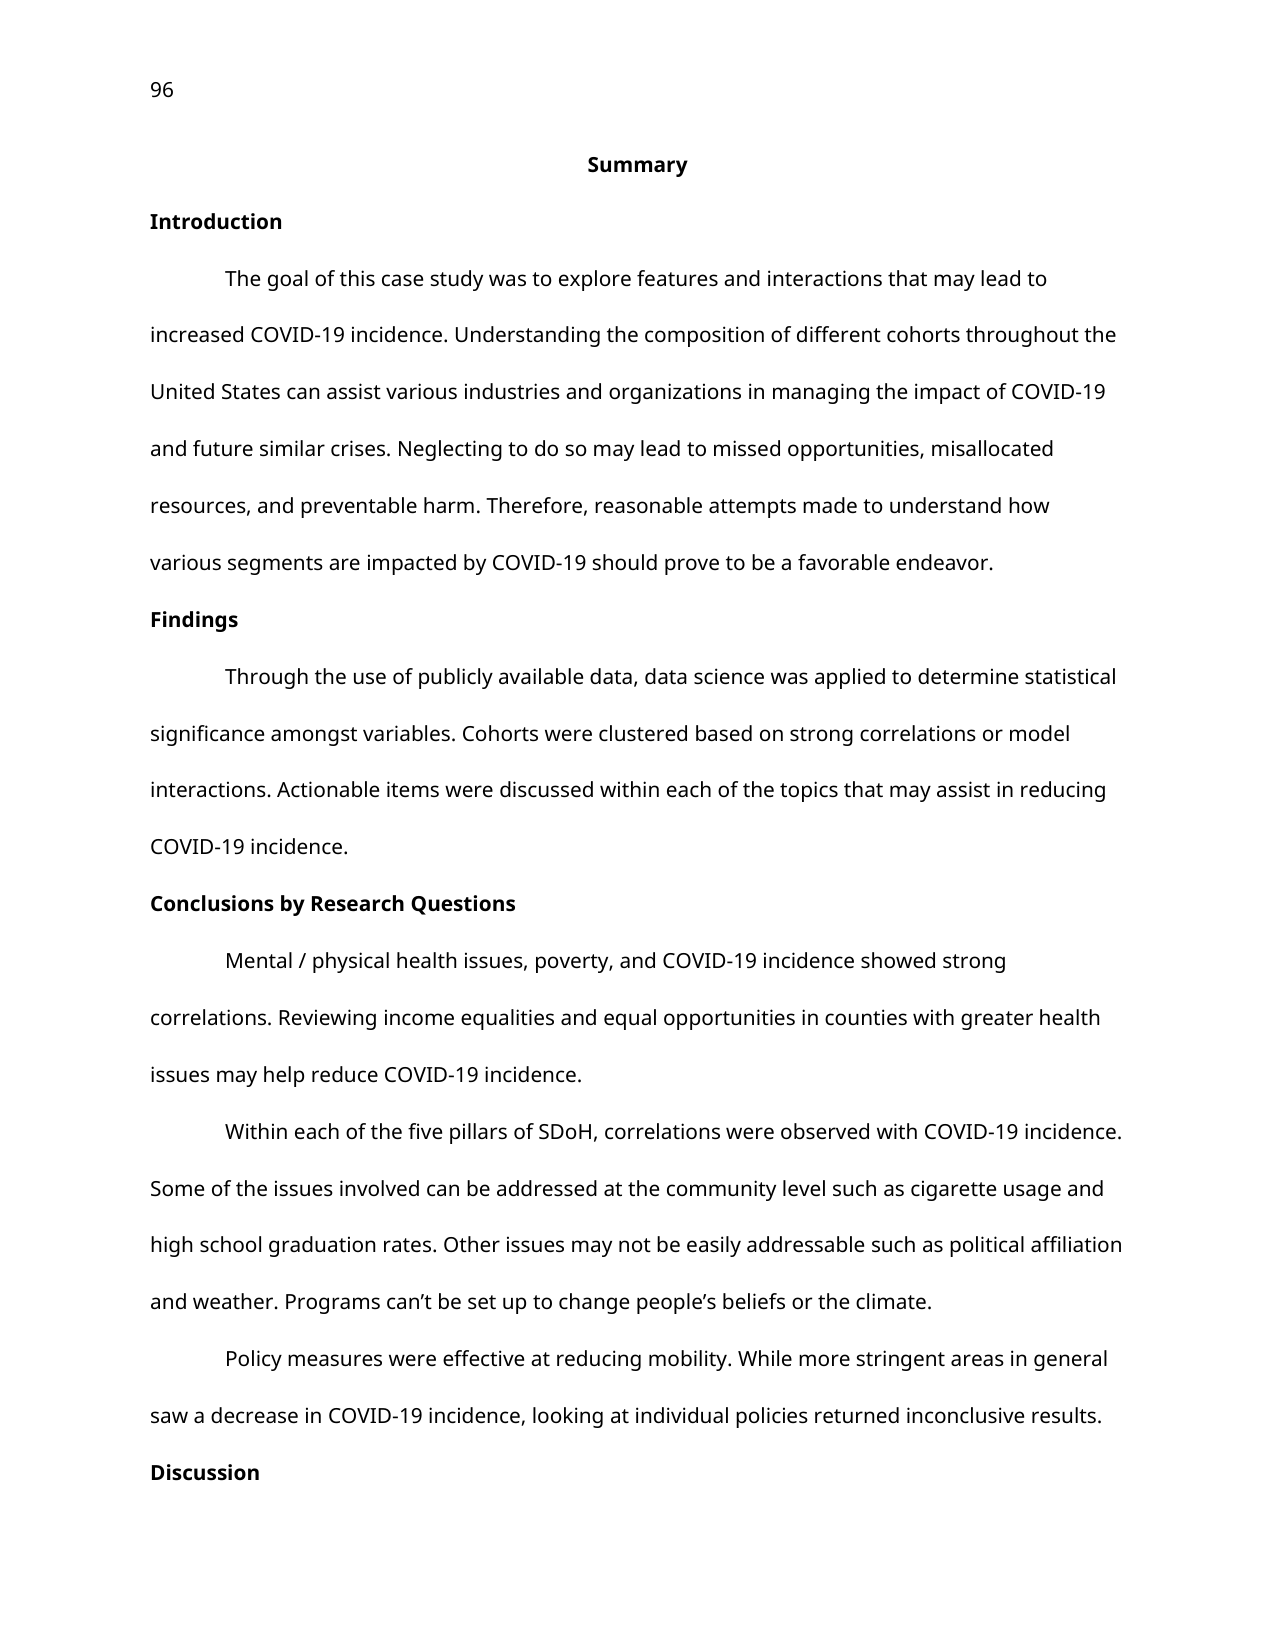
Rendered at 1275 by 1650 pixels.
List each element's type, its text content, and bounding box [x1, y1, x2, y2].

text Findings [150, 605, 1125, 633]
text Introduction [150, 207, 1125, 235]
text Mental / physical health issues, poverty, and COVID-19 incidence showed strong correlations. Reviewing income equalities and equal opportunities in counties with greater health issues may help reduce COVID-19 incidence. [150, 946, 1125, 1088]
text The goal of this case study was to explore features and interactions that may lead to increased COVID-19 incidence. Understanding the composition of different cohorts throughout the United States can assist various industries and organizations in managing the impact of COVID-19 and future similar crises. Neglecting to do so may lead to missed opportunities, misallocated resources, and preventable harm. Therefore, reasonable attempts made to understand how various segments are impacted by COVID-19 should prove to be a favorable endeavor. [150, 264, 1125, 577]
text Discussion [150, 1458, 1125, 1487]
text Summary [150, 150, 1125, 178]
text Within each of the five pillars of SDoH, correlations were observed with COVID-19 incidence. Some of the issues involved can be addressed at the community level such as cigarette usage and high school graduation rates. Other issues may not be easily addressable such as political affiliation and weather. Programs can’t be set up to change people’s beliefs or the climate. [150, 1117, 1125, 1316]
text Policy measures were effective at reducing mobility. While more stringent areas in general saw a decrease in COVID-19 incidence, looking at individual policies returned inconclusive results. [150, 1344, 1125, 1430]
text Through the use of publicly available data, data science was applied to determine statistical significance amongst variables. Cohorts were clustered based on strong correlations or model interactions. Actionable items were discussed within each of the topics that may assist in reducing COVID-19 incidence. [150, 662, 1125, 861]
text Conclusions by Research Questions [150, 889, 1125, 918]
